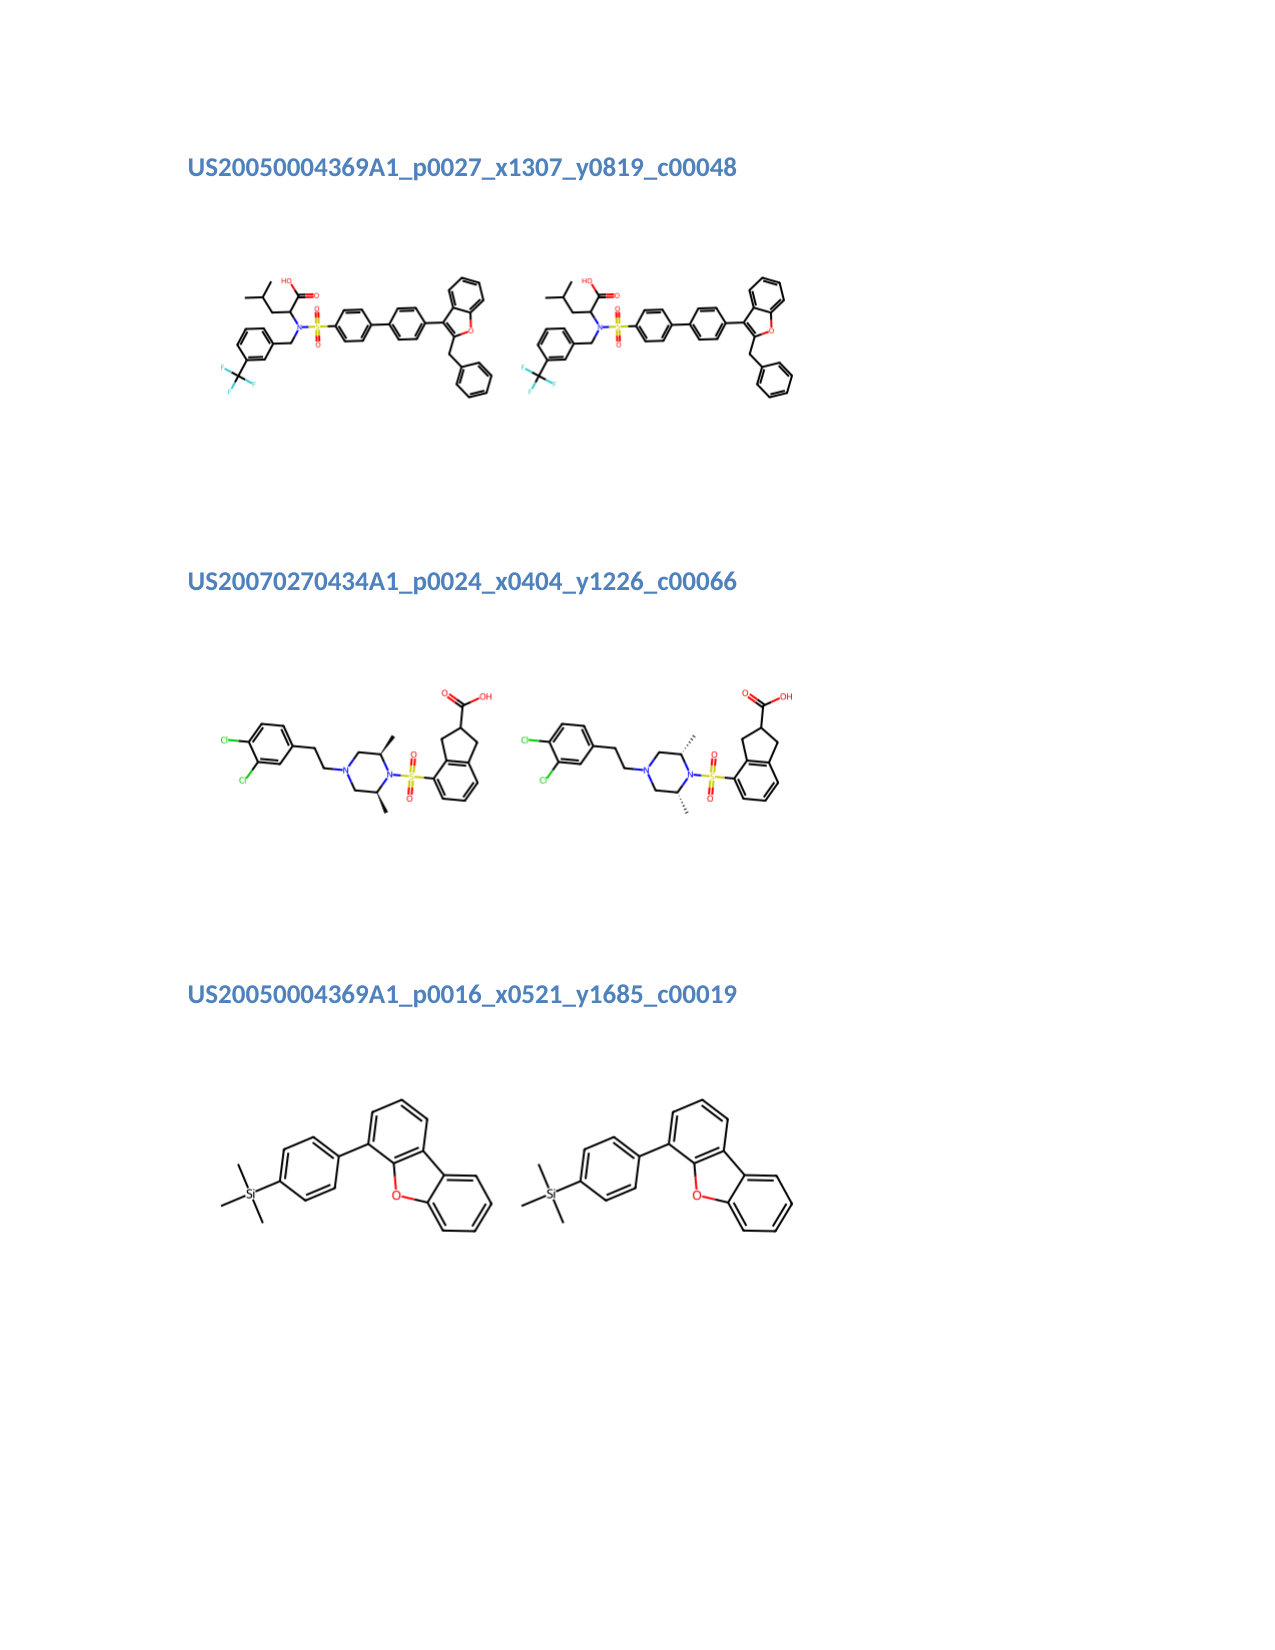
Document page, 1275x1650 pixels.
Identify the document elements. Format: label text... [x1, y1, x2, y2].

picture [206, 601, 807, 902]
picture [206, 187, 807, 488]
subtitle US20070270434A1_p0024_x0404_y1226_c00066 [187, 564, 1087, 597]
subtitle US20050004369A1_p0027_x1307_y0819_c00048 [187, 150, 1087, 183]
picture [206, 1015, 807, 1316]
subtitle US20050004369A1_p0016_x0521_y1685_c00019 [187, 977, 1087, 1010]
